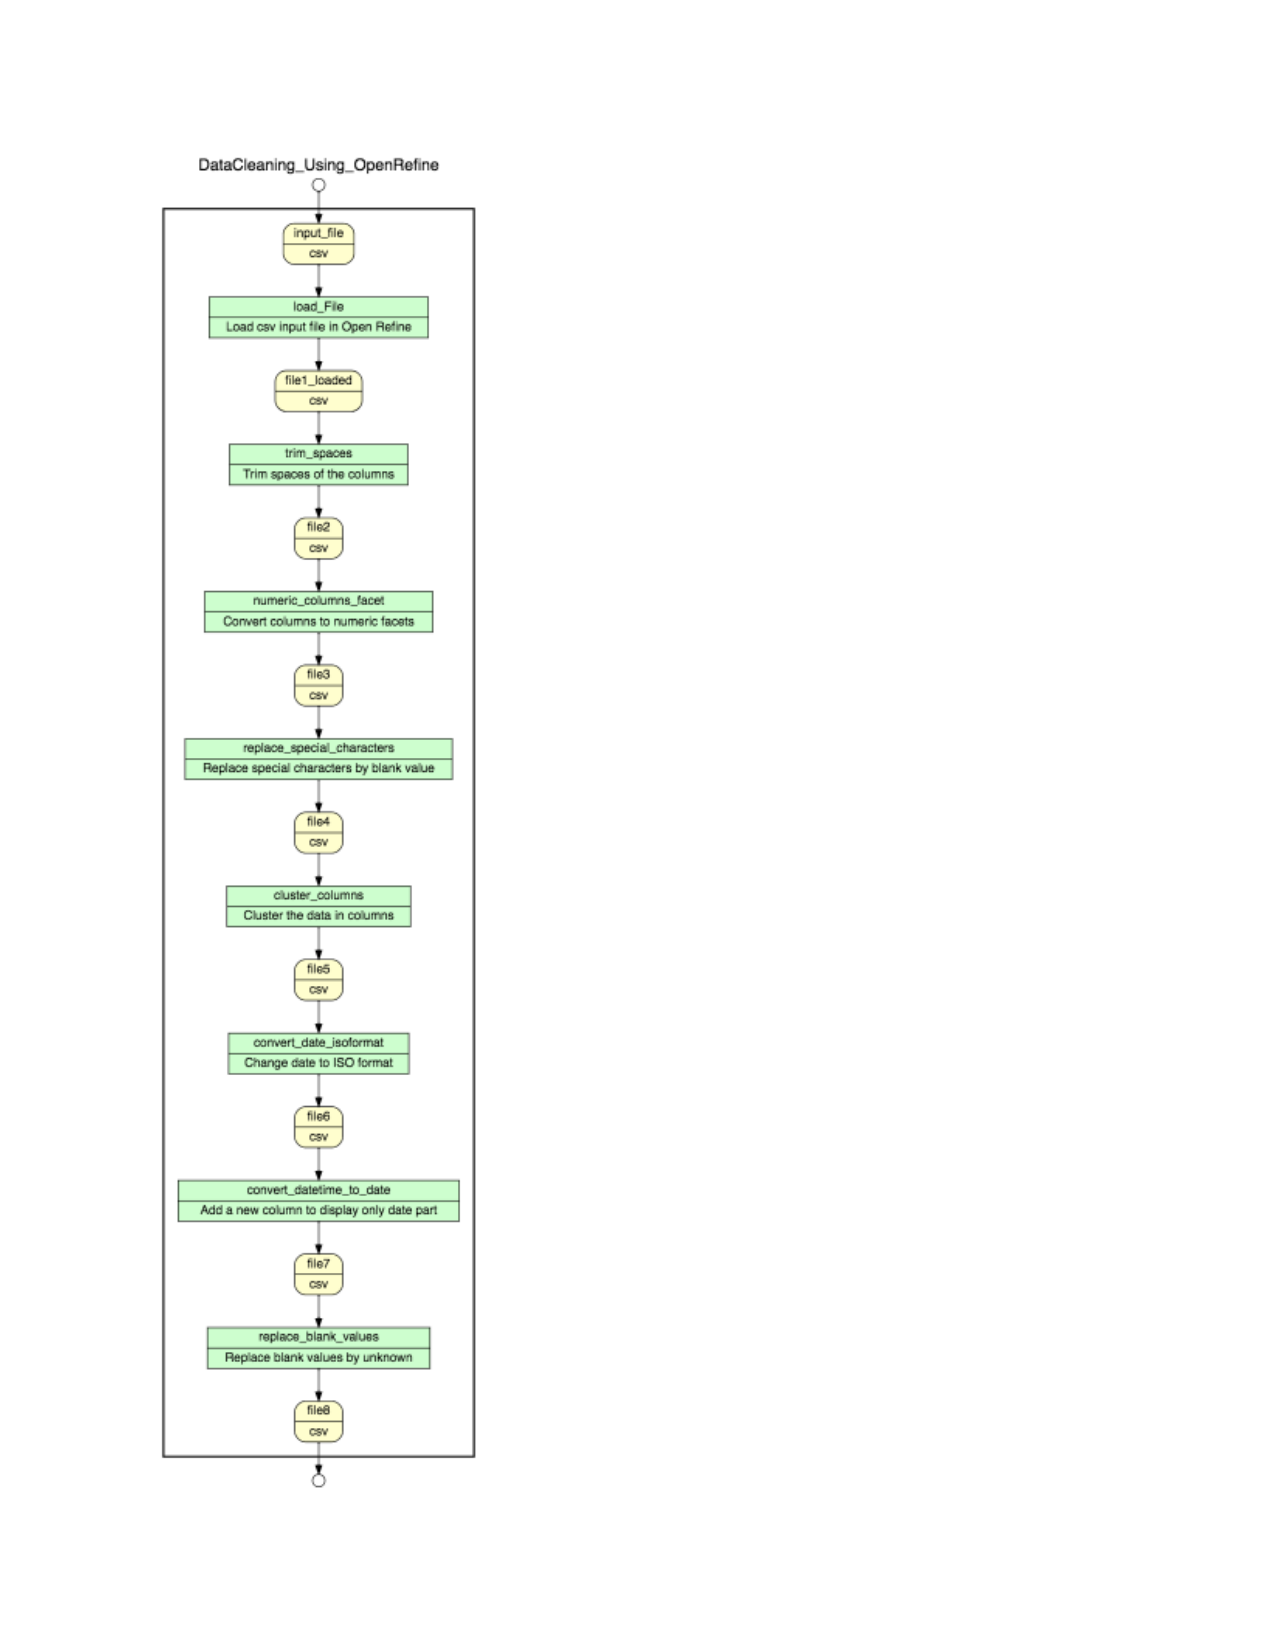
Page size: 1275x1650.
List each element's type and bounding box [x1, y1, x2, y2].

picture [150, 150, 488, 1500]
